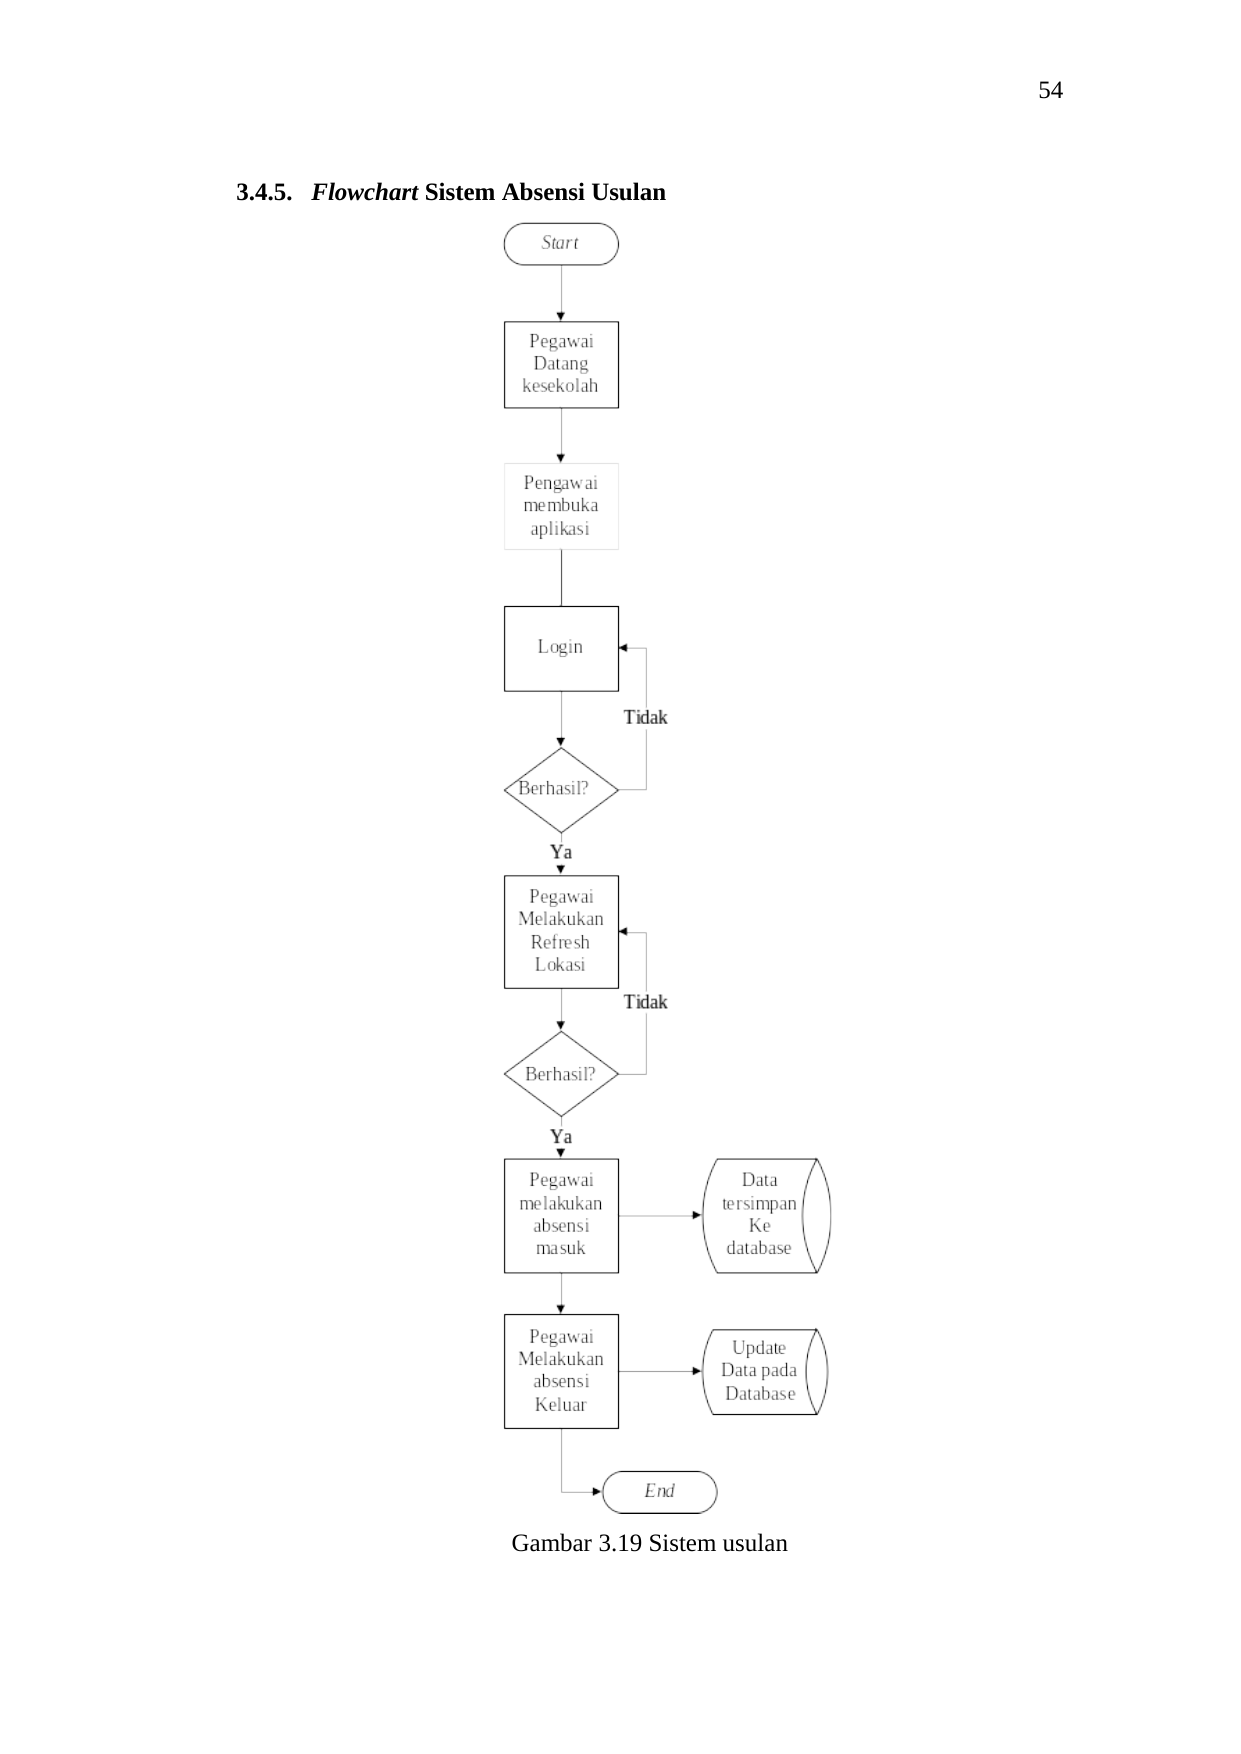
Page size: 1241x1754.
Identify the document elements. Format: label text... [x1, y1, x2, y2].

subtitle Flowchart Sistem Absensi Usulan [236, 177, 1063, 206]
